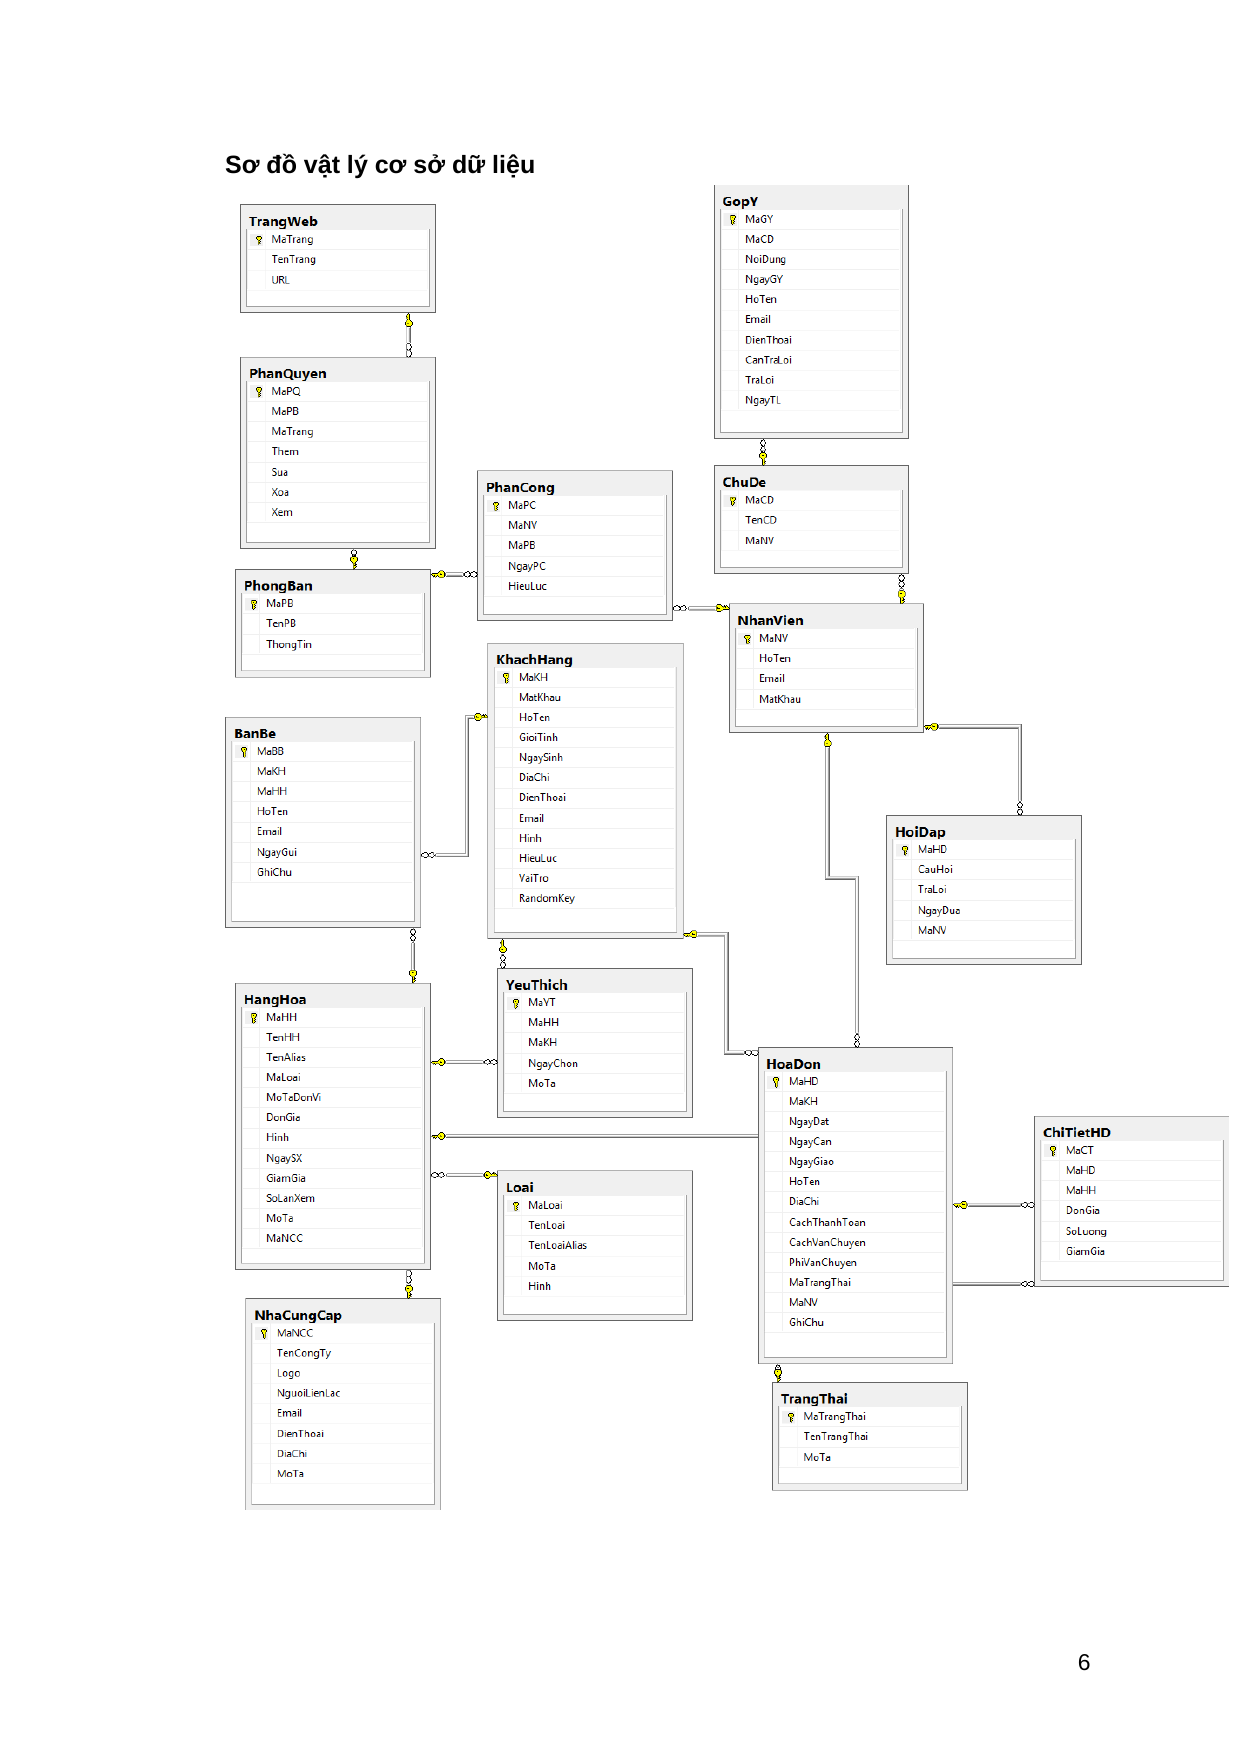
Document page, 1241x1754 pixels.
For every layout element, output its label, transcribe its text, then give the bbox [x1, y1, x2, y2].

text Sơ đồ vật lý cơ sở dữ liệu [150, 150, 1090, 179]
picture [225, 185, 1229, 1510]
